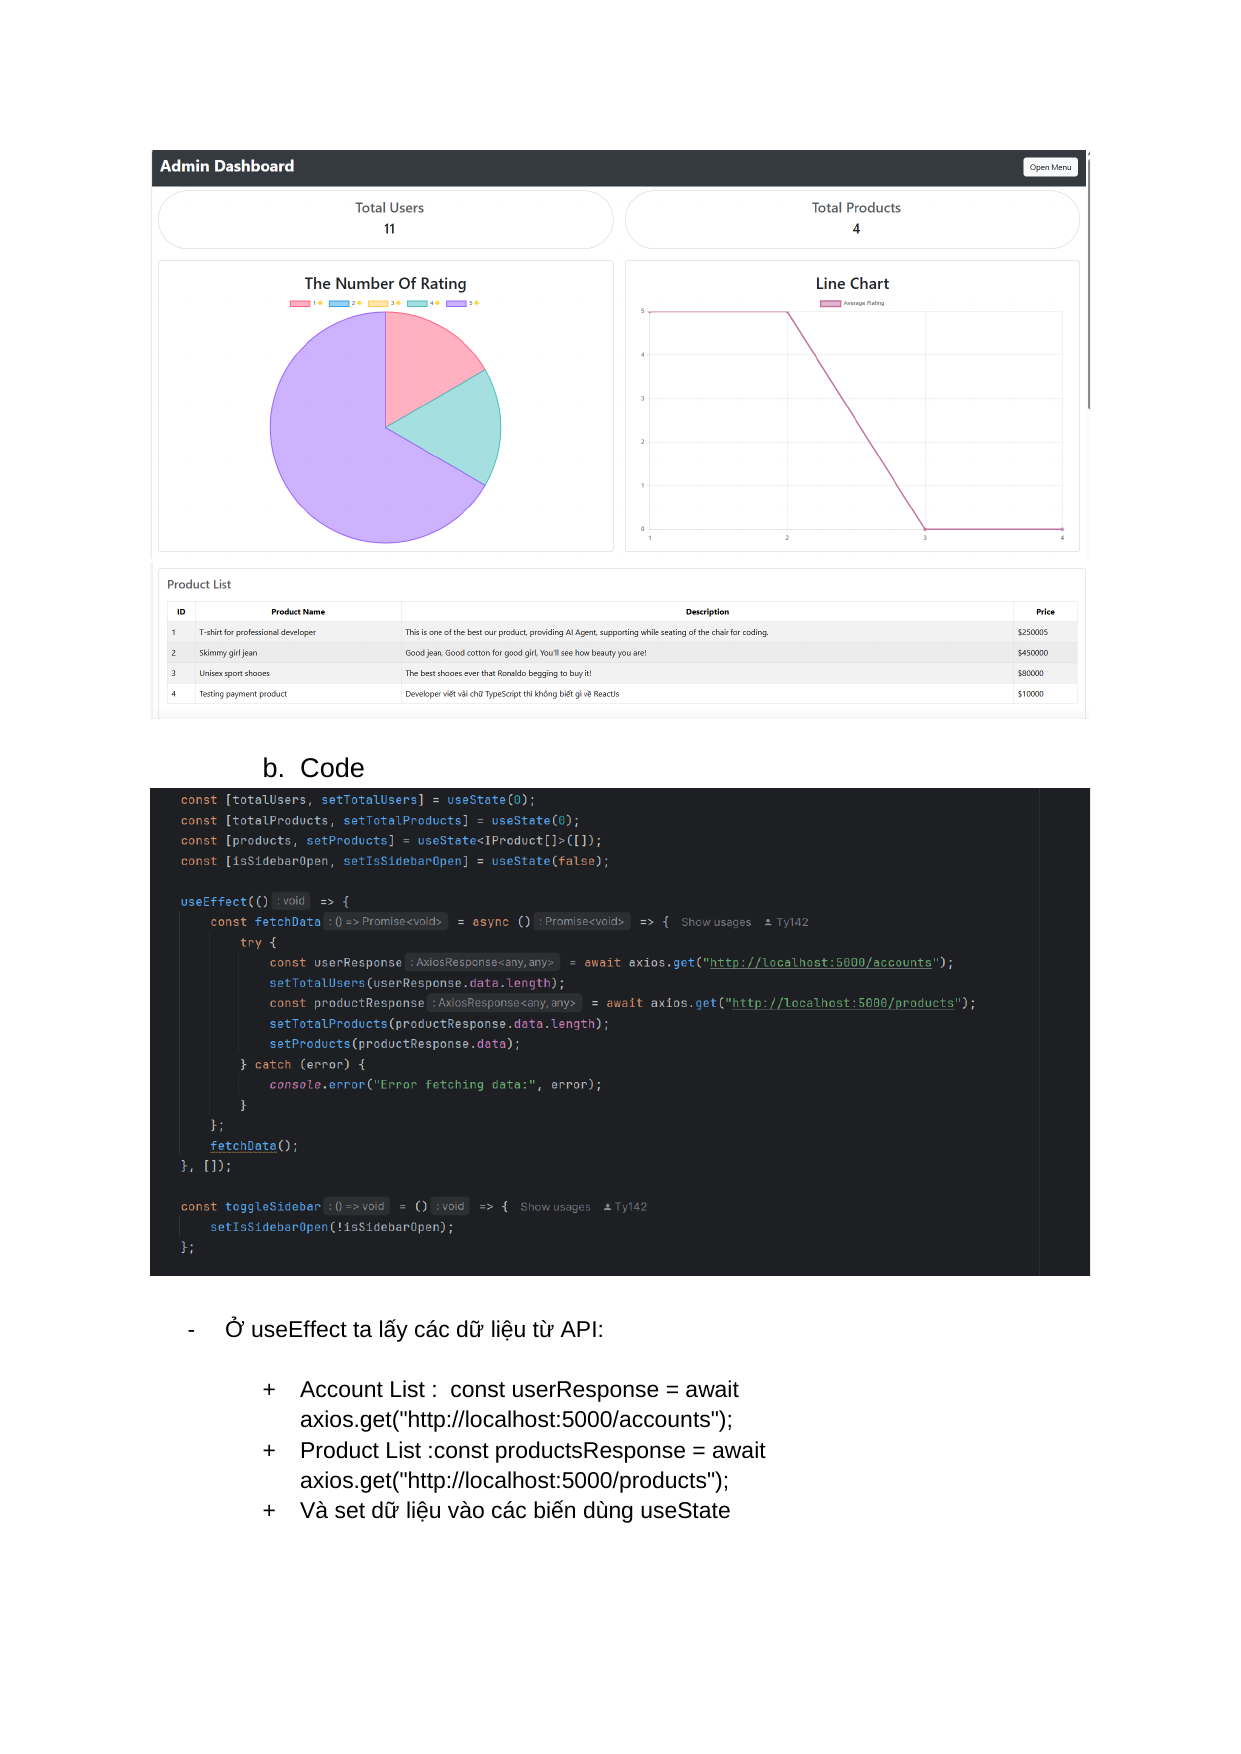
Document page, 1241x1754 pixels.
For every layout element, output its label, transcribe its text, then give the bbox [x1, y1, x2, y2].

picture [150, 788, 1091, 1276]
list Account List : const userResponse = await axios.get("http://localhost:5000/accounts"); [262, 1376, 1090, 1433]
list Code [262, 752, 1090, 784]
list Ở useEffect ta lấy các dữ liệu từ API: [187, 1316, 1090, 1342]
picture [150, 562, 1091, 719]
list Và set dữ liệu vào các biến dùng useState [262, 1497, 1090, 1523]
list Product List :const productsResponse = await axios.get("http://localhost:5000/products"); [262, 1437, 1090, 1493]
picture [150, 150, 1091, 559]
